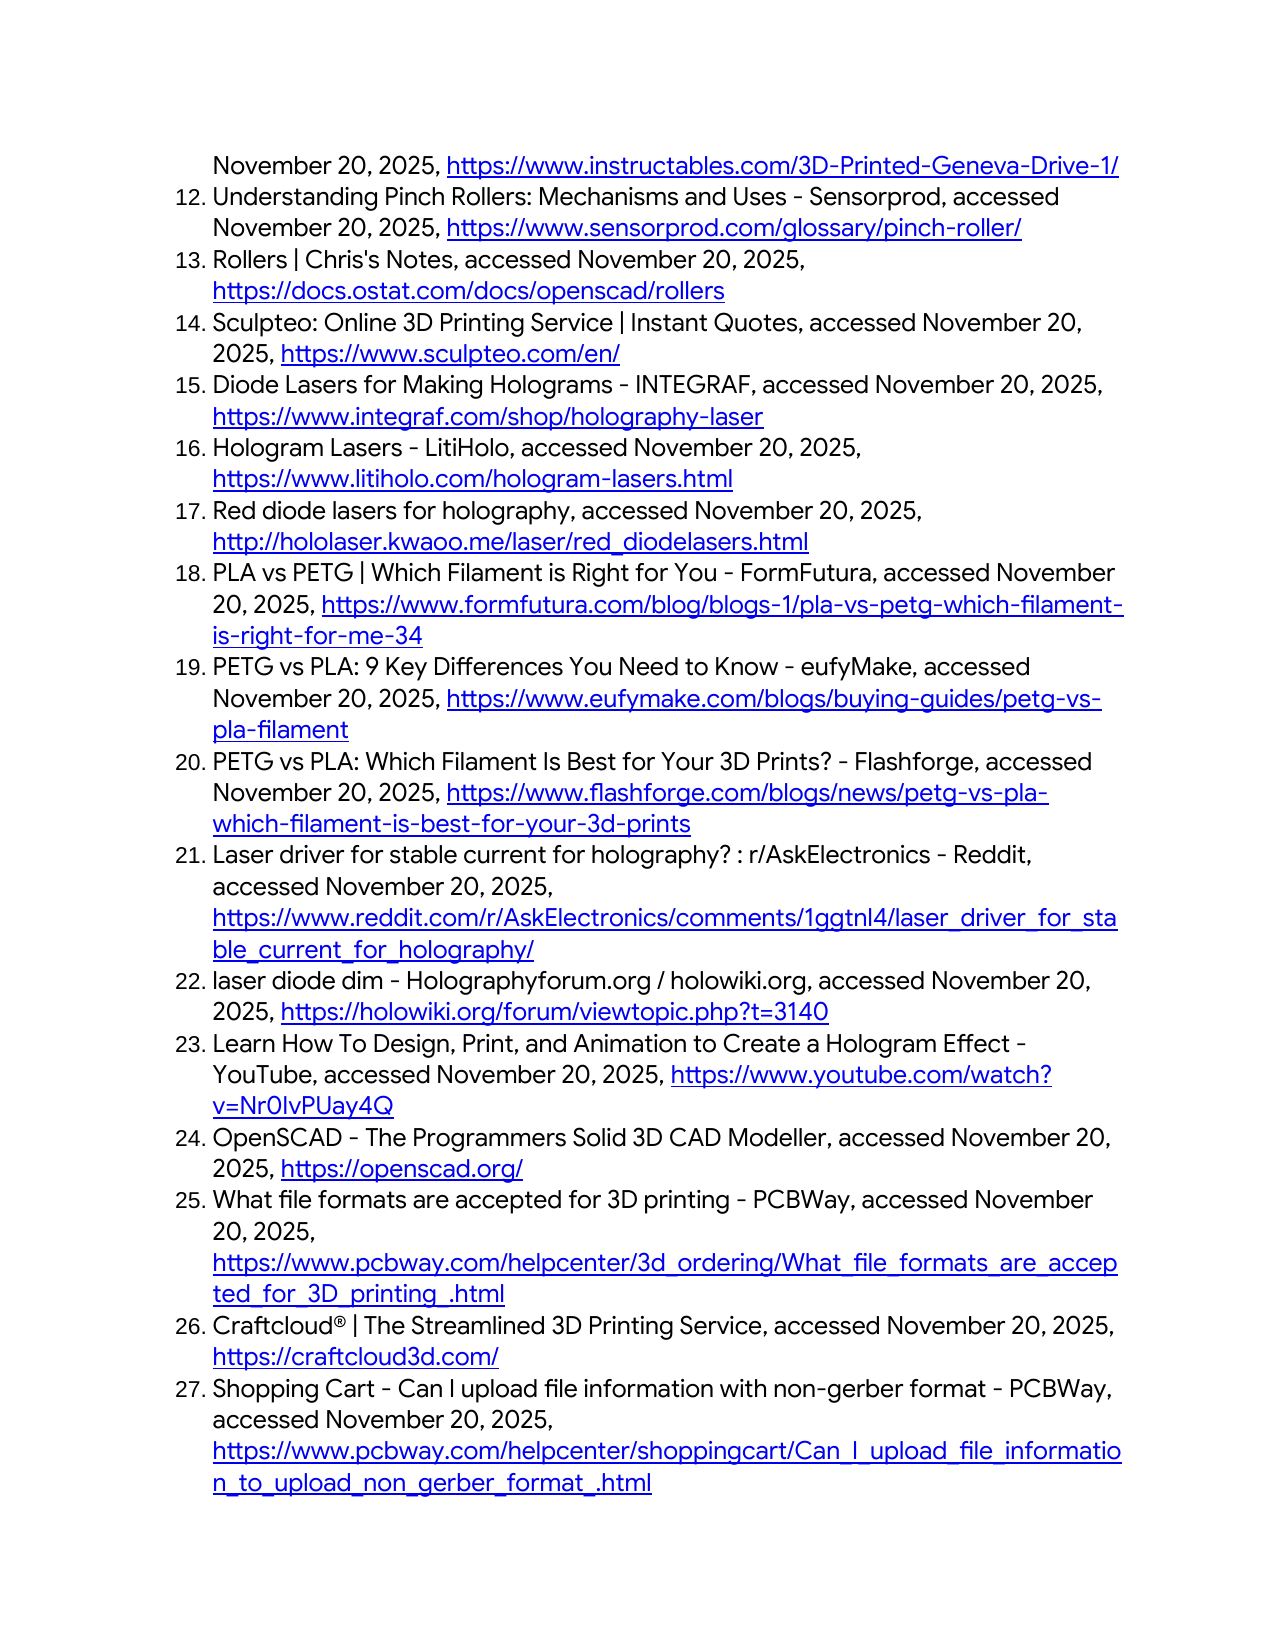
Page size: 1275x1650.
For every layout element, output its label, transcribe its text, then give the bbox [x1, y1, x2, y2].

list What file formats are accepted for 3D printing - PCBWay, accessed November 20, 2025, https://www.pcbway.com/helpcenter/3d_ordering/What_file_formats_are_accepted_for_3D_printing_.html [175, 1185, 1125, 1310]
list Shopping Cart - Can I upload file information with non-gerber format - PCBWay, accessed November 20, 2025, https://www.pcbway.com/helpcenter/shoppingcart/Can_I_upload_file_information_to_upload_non_gerber_format_.html [175, 1373, 1125, 1498]
list PETG vs PLA: Which Filament Is Best for Your 3D Prints? - Flashforge, accessed November 20, 2025, https://www.flashforge.com/blogs/news/petg-vs-pla-which-filament-is-best-for-your-3d-prints [175, 746, 1125, 840]
list Learn How To Design, Print, and Animation to Create a Hologram Effect - YouTube, accessed November 20, 2025, https://www.youtube.com/watch?v=Nr0IvPUay4Q [175, 1028, 1125, 1122]
list Sculpteo: Online 3D Printing Service | Instant Quotes, accessed November 20, 2025, https://www.sculpteo.com/en/ [175, 307, 1125, 369]
list Hologram Lasers - LitiHolo, accessed November 20, 2025, https://www.litiholo.com/hologram-lasers.html [175, 432, 1125, 495]
list Rollers | Chris's Notes, accessed November 20, 2025, https://docs.ostat.com/docs/openscad/rollers [175, 244, 1125, 307]
list Laser driver for stable current for holography? : r/AskElectronics - Reddit, accessed November 20, 2025, https://www.reddit.com/r/AskElectronics/comments/1ggtnl4/laser_driver_for_stable_current_for_holography/ [175, 840, 1125, 965]
list OpenSCAD - The Programmers Solid 3D CAD Modeller, accessed November 20, 2025, https://openscad.org/ [175, 1122, 1125, 1185]
list PLA vs PETG | Which Filament is Right for You - FormFutura, accessed November 20, 2025, https://www.formfutura.com/blog/blogs-1/pla-vs-petg-which-filament-is-right-for-me-34 [175, 558, 1125, 652]
list laser diode dim - Holographyforum.org / holowiki.org, accessed November 20, 2025, https://holowiki.org/forum/viewtopic.php?t=3140 [175, 965, 1125, 1028]
list Understanding Pinch Rollers: Mechanisms and Uses - Sensorprod, accessed November 20, 2025, https://www.sensorprod.com/glossary/pinch-roller/ [175, 181, 1125, 244]
list Red diode lasers for holography, accessed November 20, 2025, http://hololaser.kwaoo.me/laser/red_diodelasers.html [175, 495, 1125, 558]
list Diode Lasers for Making Holograms - INTEGRAF, accessed November 20, 2025, https://www.integraf.com/shop/holography-laser [175, 369, 1125, 432]
list PETG vs PLA: 9 Key Differences You Need to Know - eufyMake, accessed November 20, 2025, https://www.eufymake.com/blogs/buying-guides/petg-vs-pla-filament [175, 652, 1125, 746]
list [175, 150, 1125, 181]
list Craftcloud® | The Streamlined 3D Printing Service, accessed November 20, 2025, https://craftcloud3d.com/ [175, 1310, 1125, 1373]
